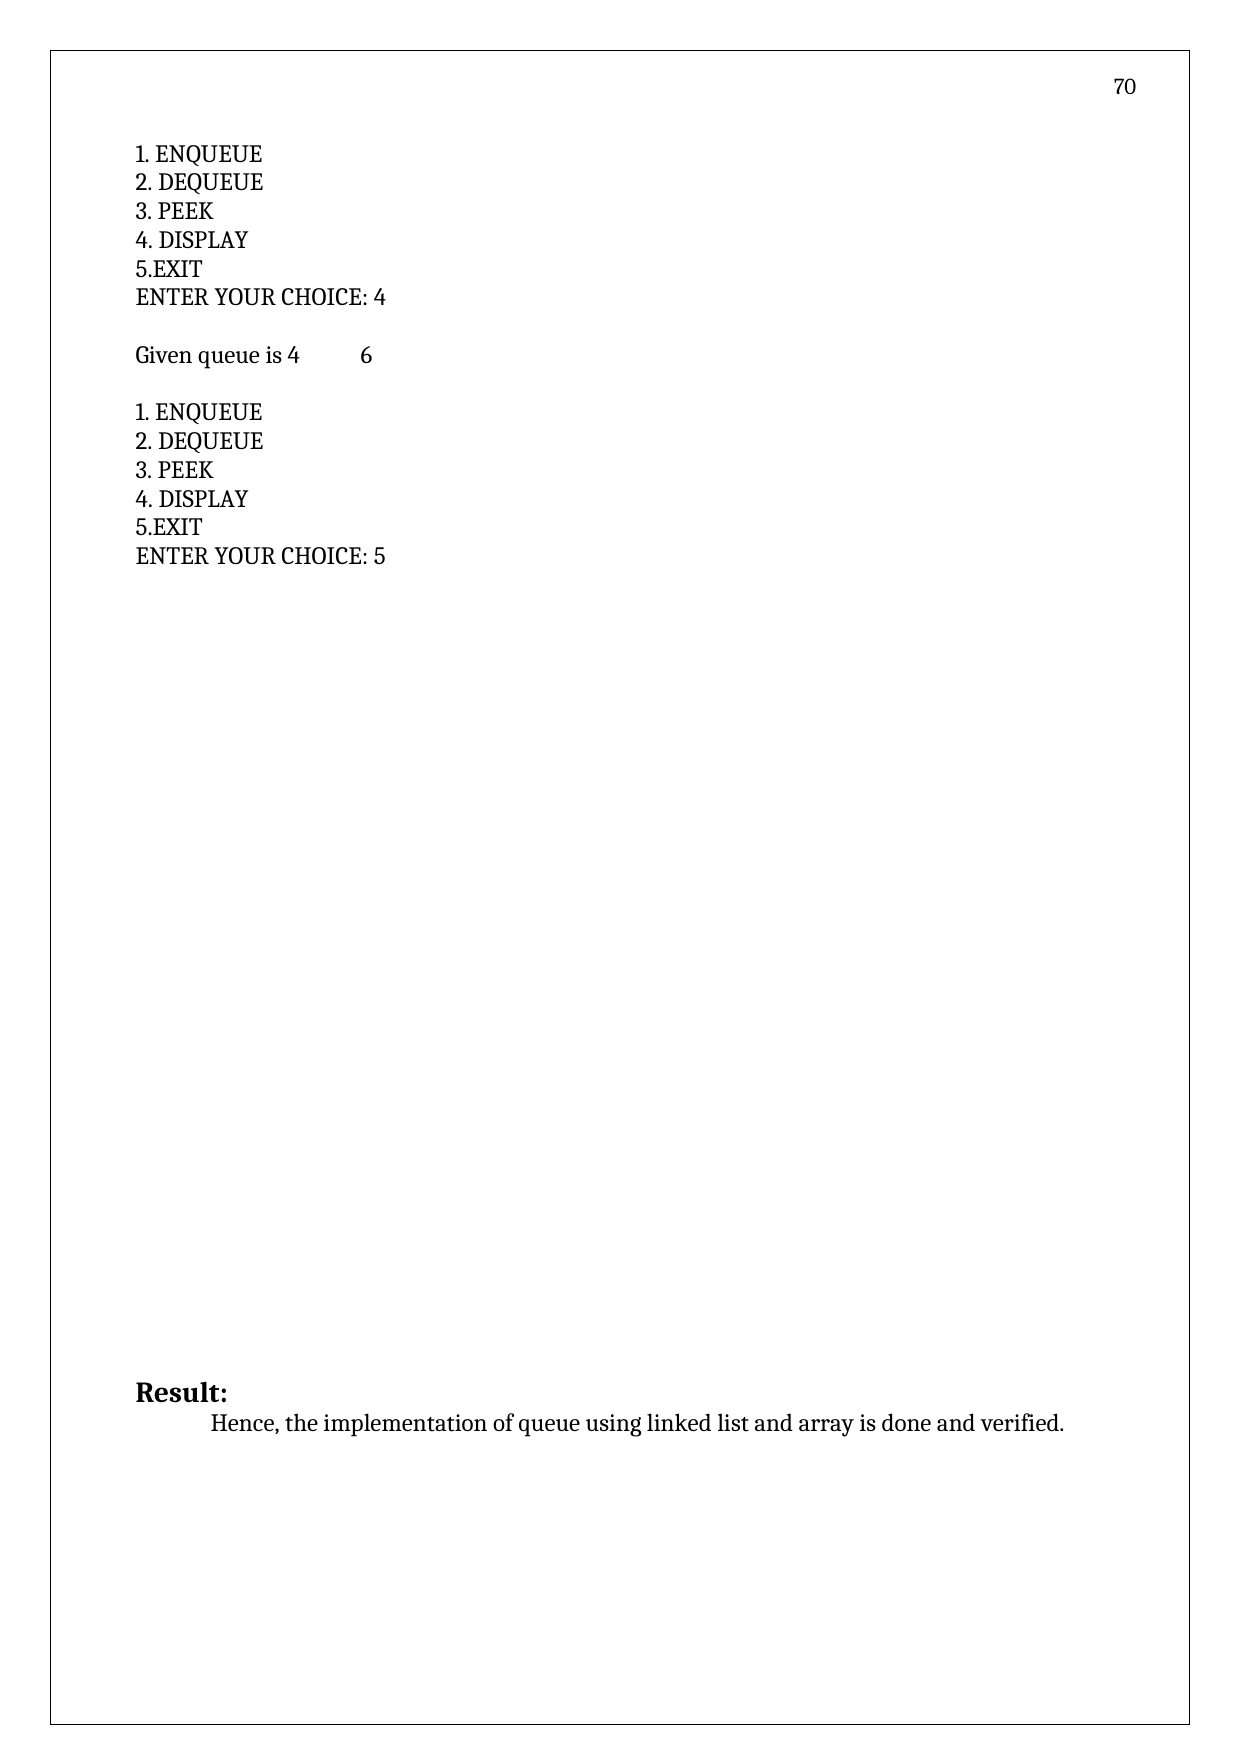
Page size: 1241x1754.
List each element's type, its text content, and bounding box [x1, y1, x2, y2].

text Result: [135, 1376, 1136, 1409]
text ENTER YOUR CHOICE: 4 [135, 283, 1136, 312]
text 5.EXIT [135, 254, 1136, 283]
text 2. DEQUEUE [135, 427, 1136, 456]
text 4. DISPLAY [135, 484, 1136, 513]
text 4. DISPLAY [135, 226, 1136, 254]
text ENTER YOUR CHOICE: 5 [135, 542, 1136, 571]
text 3. PEEK [135, 456, 1136, 484]
text Hence, the implementation of queue using linked list and array is done and verified. [135, 1409, 1136, 1438]
text Given queue is 4 6 [135, 341, 1136, 369]
text 3. PEEK [135, 197, 1136, 226]
text 5.EXIT [135, 513, 1136, 542]
text 2. DEQUEUE [135, 168, 1136, 197]
text 1. ENQUEUE [135, 398, 1136, 427]
text 1. ENQUEUE [135, 139, 1136, 168]
